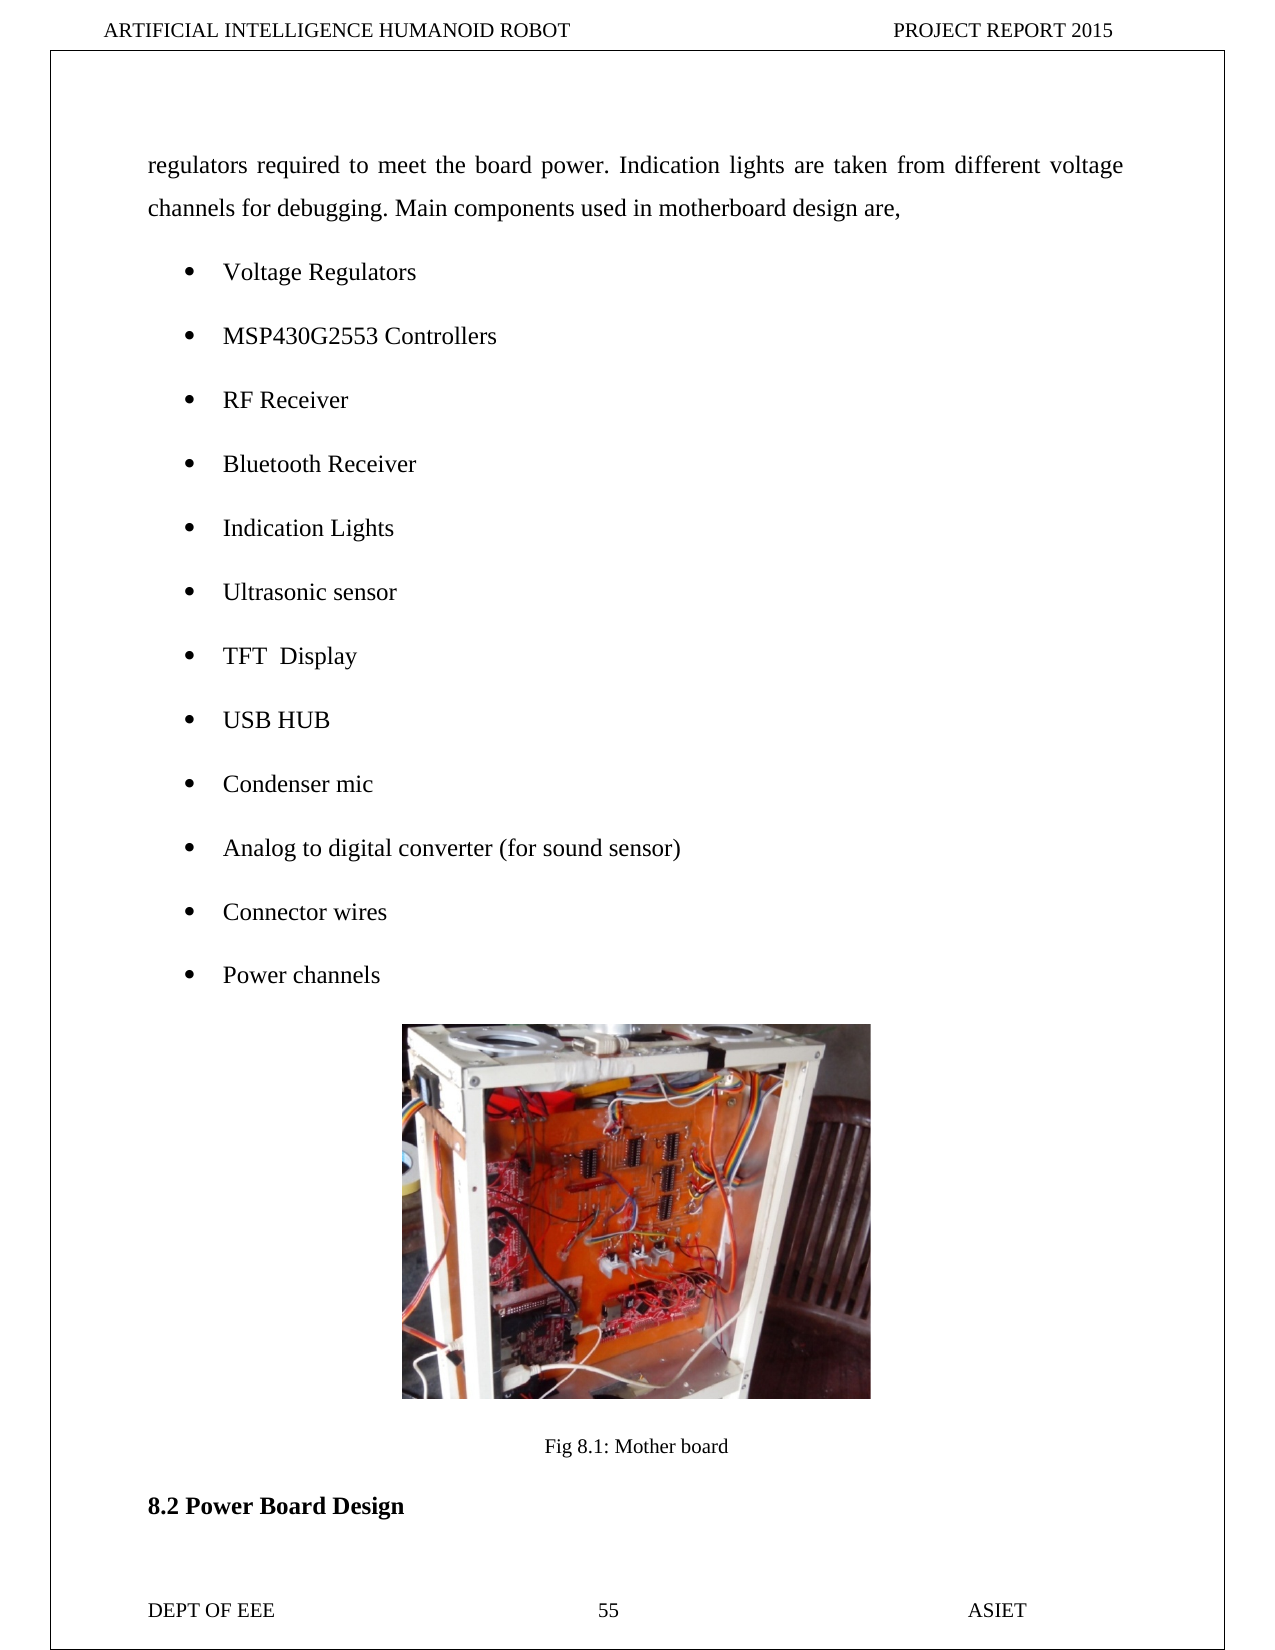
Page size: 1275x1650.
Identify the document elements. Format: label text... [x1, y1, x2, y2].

list Indication Lights [185, 513, 1125, 542]
list RF Receiver [185, 385, 1125, 414]
text Fig 8.1: Mother board [148, 1434, 1125, 1458]
list Connector wires [185, 897, 1125, 925]
list Analog to digital converter (for sound sensor) [185, 833, 1125, 861]
text 8.2 Power Board Design [148, 1491, 1125, 1519]
picture [402, 1024, 871, 1399]
list TFT Display [185, 641, 1125, 669]
list Ultrasonic sensor [185, 577, 1125, 606]
list Power channels [185, 961, 1125, 989]
list MSP430G2553 Controllers [185, 321, 1125, 350]
list USB HUB [185, 705, 1125, 733]
list Bluetooth Receiver [185, 449, 1125, 478]
list Condenser mic [185, 769, 1125, 797]
list Voltage Regulators [185, 257, 1125, 286]
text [148, 150, 1125, 222]
